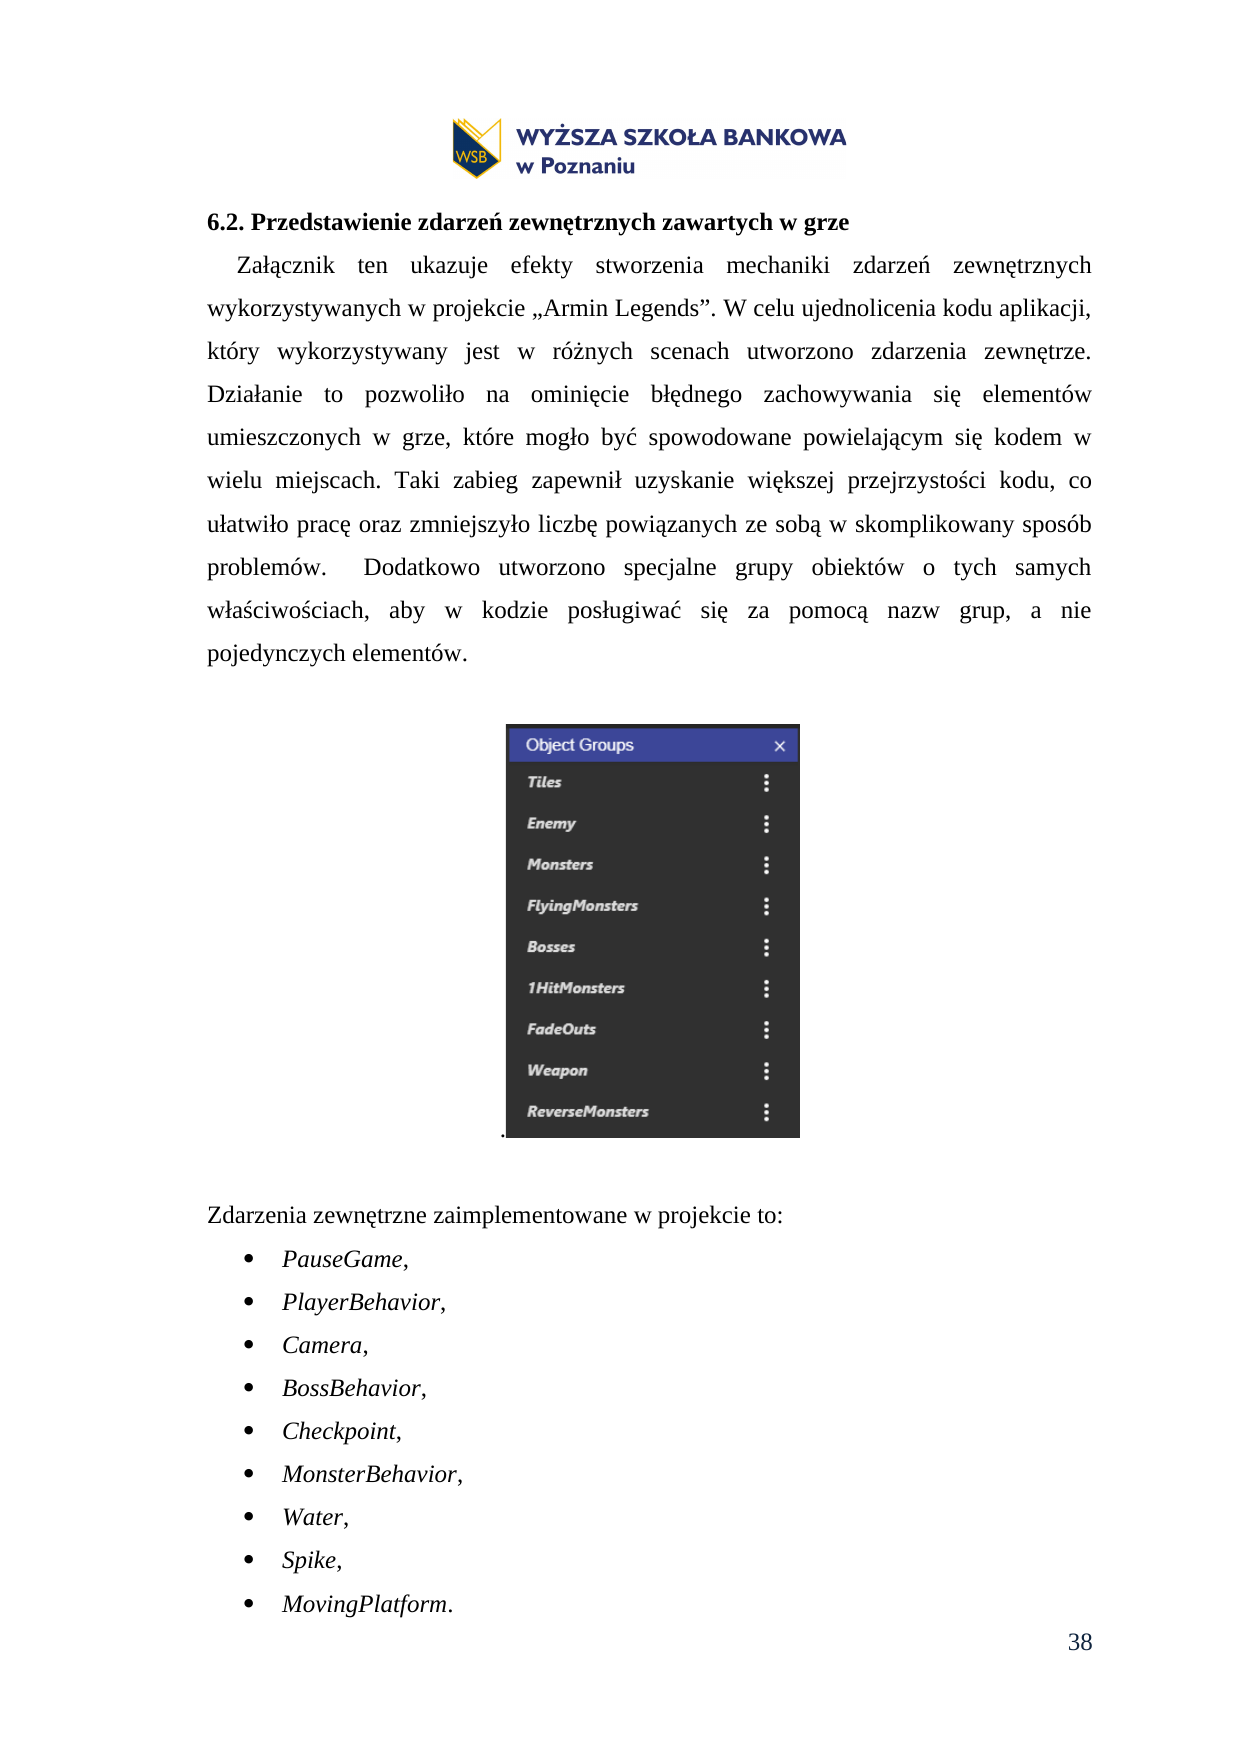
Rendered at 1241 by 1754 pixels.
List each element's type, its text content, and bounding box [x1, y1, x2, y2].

list Spike, [244, 1546, 1092, 1574]
list PlayerBehavior, [244, 1287, 1092, 1316]
list Water, [244, 1502, 1092, 1531]
list MovingPlatform. [244, 1589, 1092, 1617]
list MonsterBehavior, [244, 1459, 1092, 1488]
list Camera, [244, 1330, 1092, 1359]
picture [452, 118, 847, 179]
text Zdarzenia zewnętrzne zaimplementowane w projekcie to: [207, 1201, 1092, 1229]
picture [505, 724, 800, 1138]
text Załącznik ten ukazuje efekty stworzenia mechaniki zdarzeń zewnętrznych wykorzystywanych w projekcie „Armin Legends”. W celu ujednolicenia kodu aplikacji, który wykorzystywany jest w różnych scenach utworzono zdarzenia zewnętrze. Działanie to pozwoliło na ominięcie błędnego zachowywania się elementów umieszczonych w grze, które mogło być spowodowane powielającym się kodem w wielu miejscach. Taki zabieg zapewnił uzyskanie większej przejrzystości kodu, co ułatwiło pracę oraz zmniejszyło liczbę powiązanych ze sobą w skomplikowany sposób problemów. Dodatkowo utworzono specjalne grupy obiektów o tych samych właściwościach, aby w kodzie posługiwać się za pomocą nazw grup, a nie pojedynczych elementów. [207, 250, 1092, 667]
list PauseGame, [244, 1244, 1092, 1272]
subtitle 6.2. Przedstawienie zdarzeń zewnętrznych zawartych w grze [207, 207, 1092, 236]
list BossBehavior, [244, 1373, 1092, 1402]
list Checkpoint, [244, 1416, 1092, 1445]
